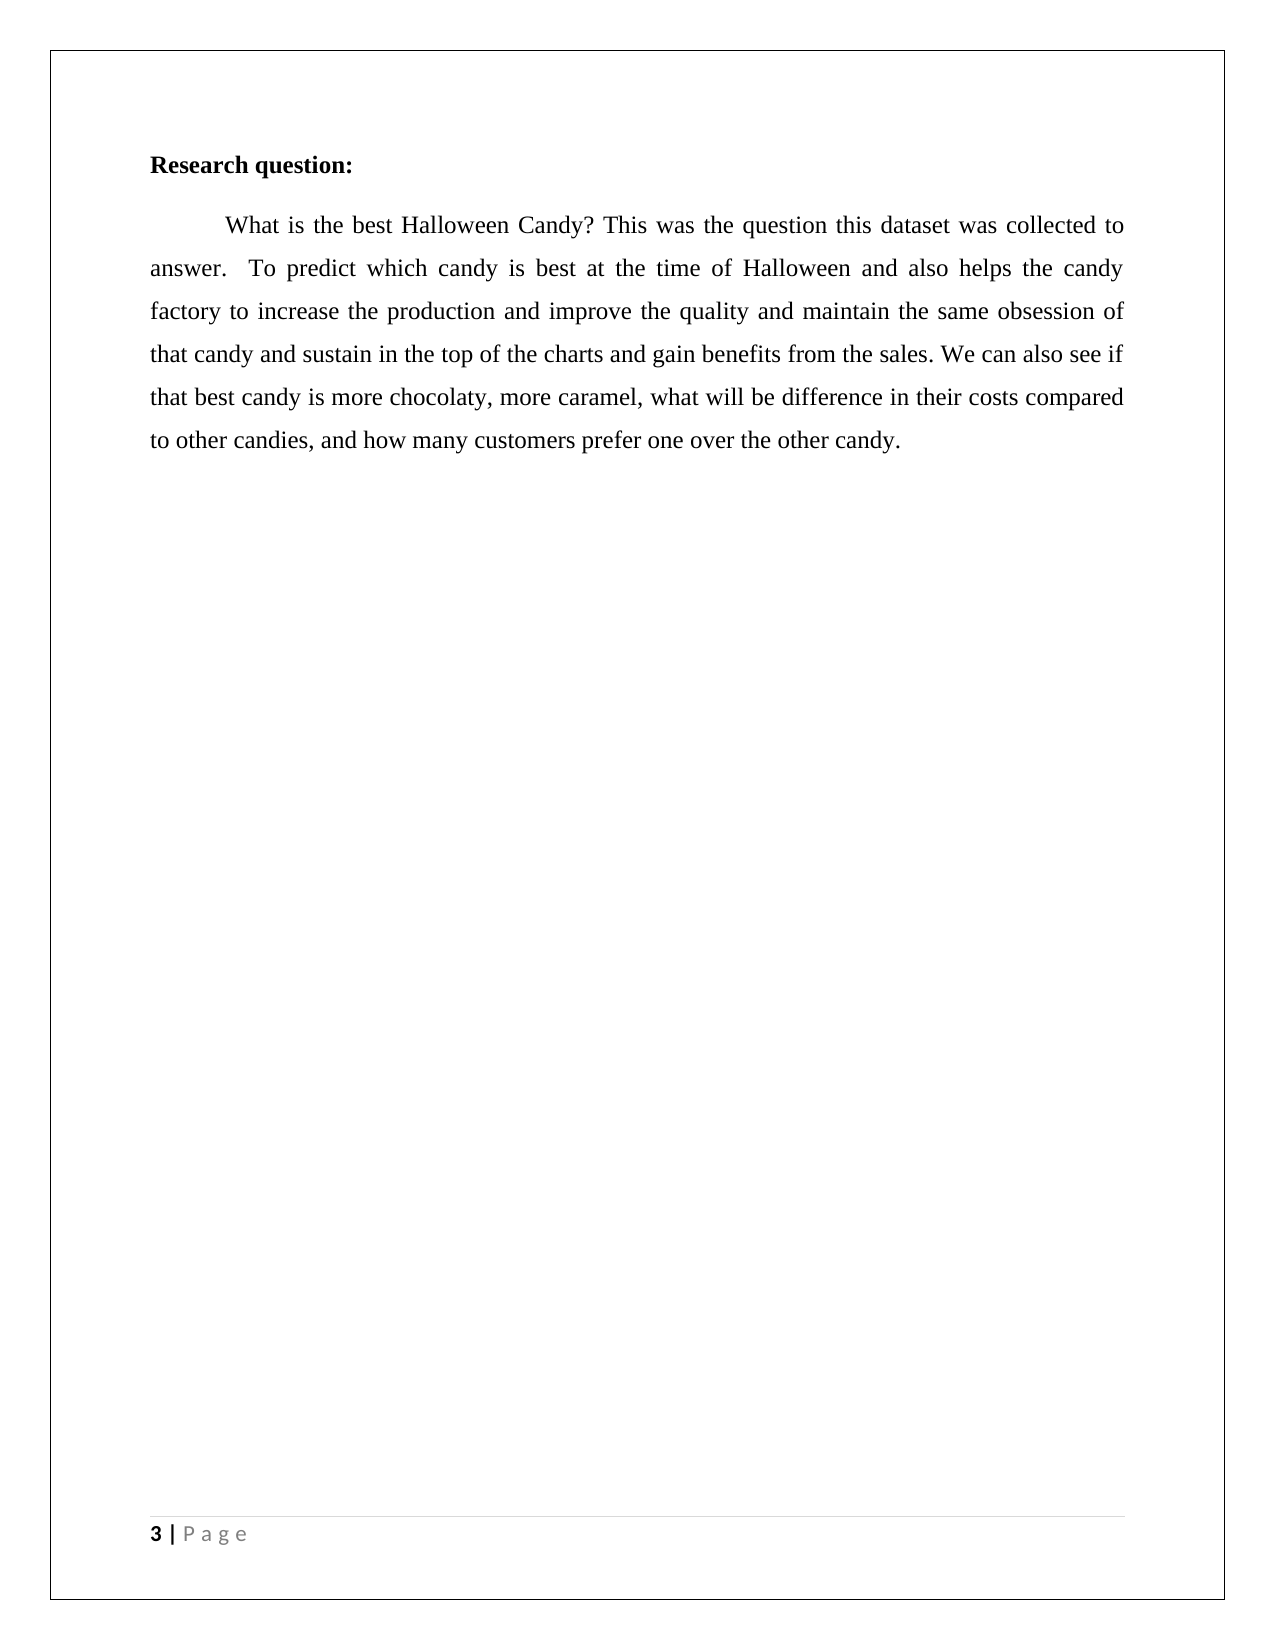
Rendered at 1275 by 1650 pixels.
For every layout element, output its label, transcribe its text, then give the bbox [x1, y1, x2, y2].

text What is the best Halloween Candy? This was the question this dataset was collected to answer. To predict which candy is best at the time of Halloween and also helps the candy factory to increase the production and improve the quality and maintain the same obsession of that candy and sustain in the top of the charts and gain benefits from the sales. We can also see if that best candy is more chocolaty, more caramel, what will be difference in their costs compared to other candies, and how many customers prefer one over the other candy. [150, 210, 1125, 454]
text Research question: [150, 150, 1125, 179]
